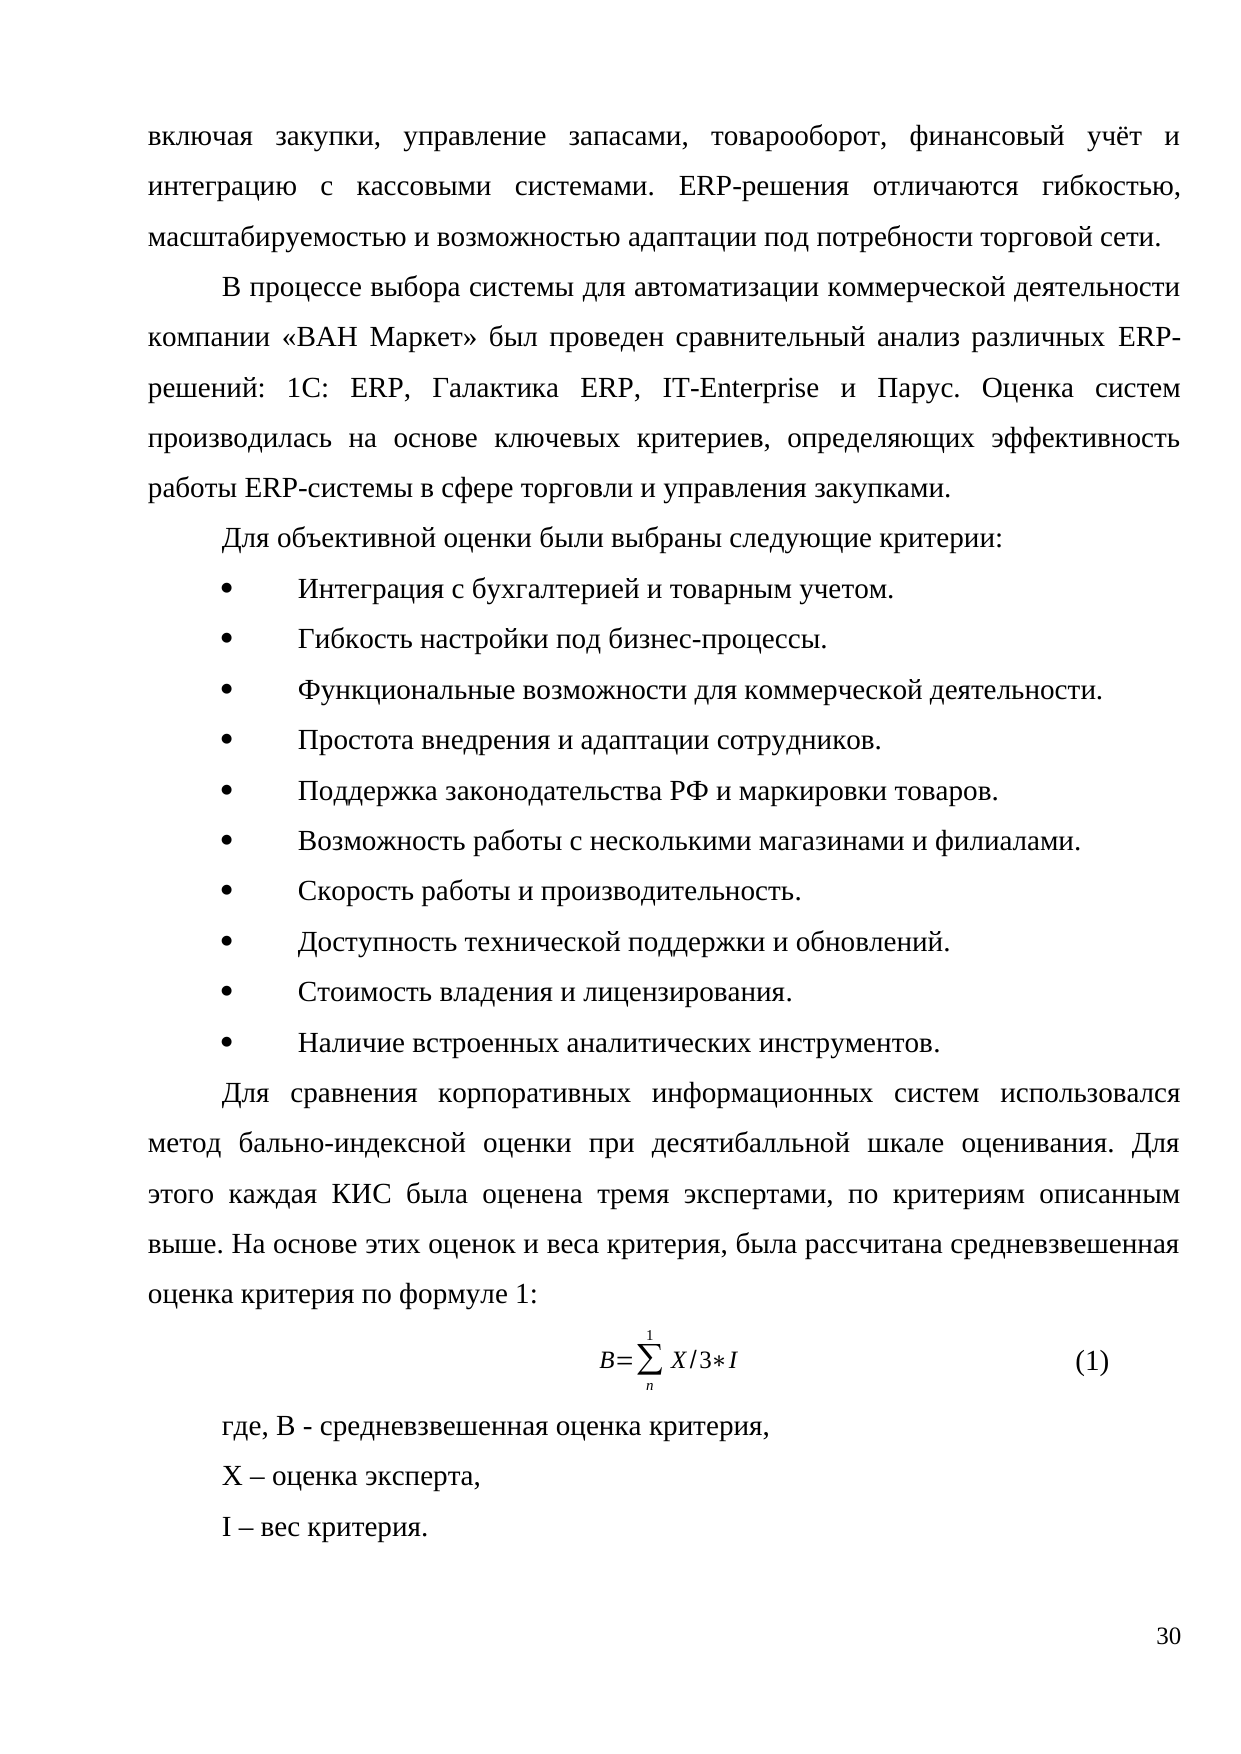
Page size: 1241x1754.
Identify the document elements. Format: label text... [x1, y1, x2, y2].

list Стоимость владения и лицензирования. [148, 974, 1181, 1008]
text Х – оценка эксперта, [148, 1458, 1181, 1492]
list Скорость работы и производительность. [148, 873, 1181, 907]
text В процессе выбора системы для автоматизации коммерческой деятельности компании «ВАН Маркет» был проведен сравнительный анализ различных ERP-решений: 1C: ERP, Галактика ERP, IT-Enterprise и Парус. Оценка систем производилась на основе ключевых критериев, определяющих эффективность работы ERP-системы в сфере торговли и управления закупками. [148, 269, 1181, 504]
text Для объективной оценки были выбраны следующие критерии: [148, 521, 1181, 554]
list Гибкость настройки под бизнес-процессы. [148, 621, 1181, 655]
text I – вес критерия. [148, 1509, 1181, 1542]
text где, В - средневзвешенная оценка критерия, [148, 1408, 1181, 1442]
list Поддержка законодательства РФ и маркировки товаров. [148, 773, 1181, 806]
list Функциональные возможности для коммерческой деятельности. [148, 672, 1181, 705]
list Возможность работы с несколькими магазинами и филиалами. [148, 823, 1181, 857]
list Интеграция с бухгалтерией и товарным учетом. [148, 571, 1181, 604]
text Для сравнения корпоративных информационных систем использовался метод бально-индексной оценки при десятибалльной шкале оценивания. Для этого каждая КИС была оценена тремя экспертами, по критериям описанным выше. На основе этих оценок и веса критерия, была рассчитана средневзвешенная оценка критерия по формуле 1: [148, 1075, 1181, 1310]
list Доступность технической поддержки и обновлений. [148, 924, 1181, 957]
table_header (1) [1063, 1327, 1121, 1408]
list Наличие встроенных аналитических инструментов. [148, 1025, 1181, 1058]
list Простота внедрения и адаптации сотрудников. [148, 722, 1181, 756]
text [148, 118, 1181, 252]
table_header [148, 1327, 1063, 1408]
